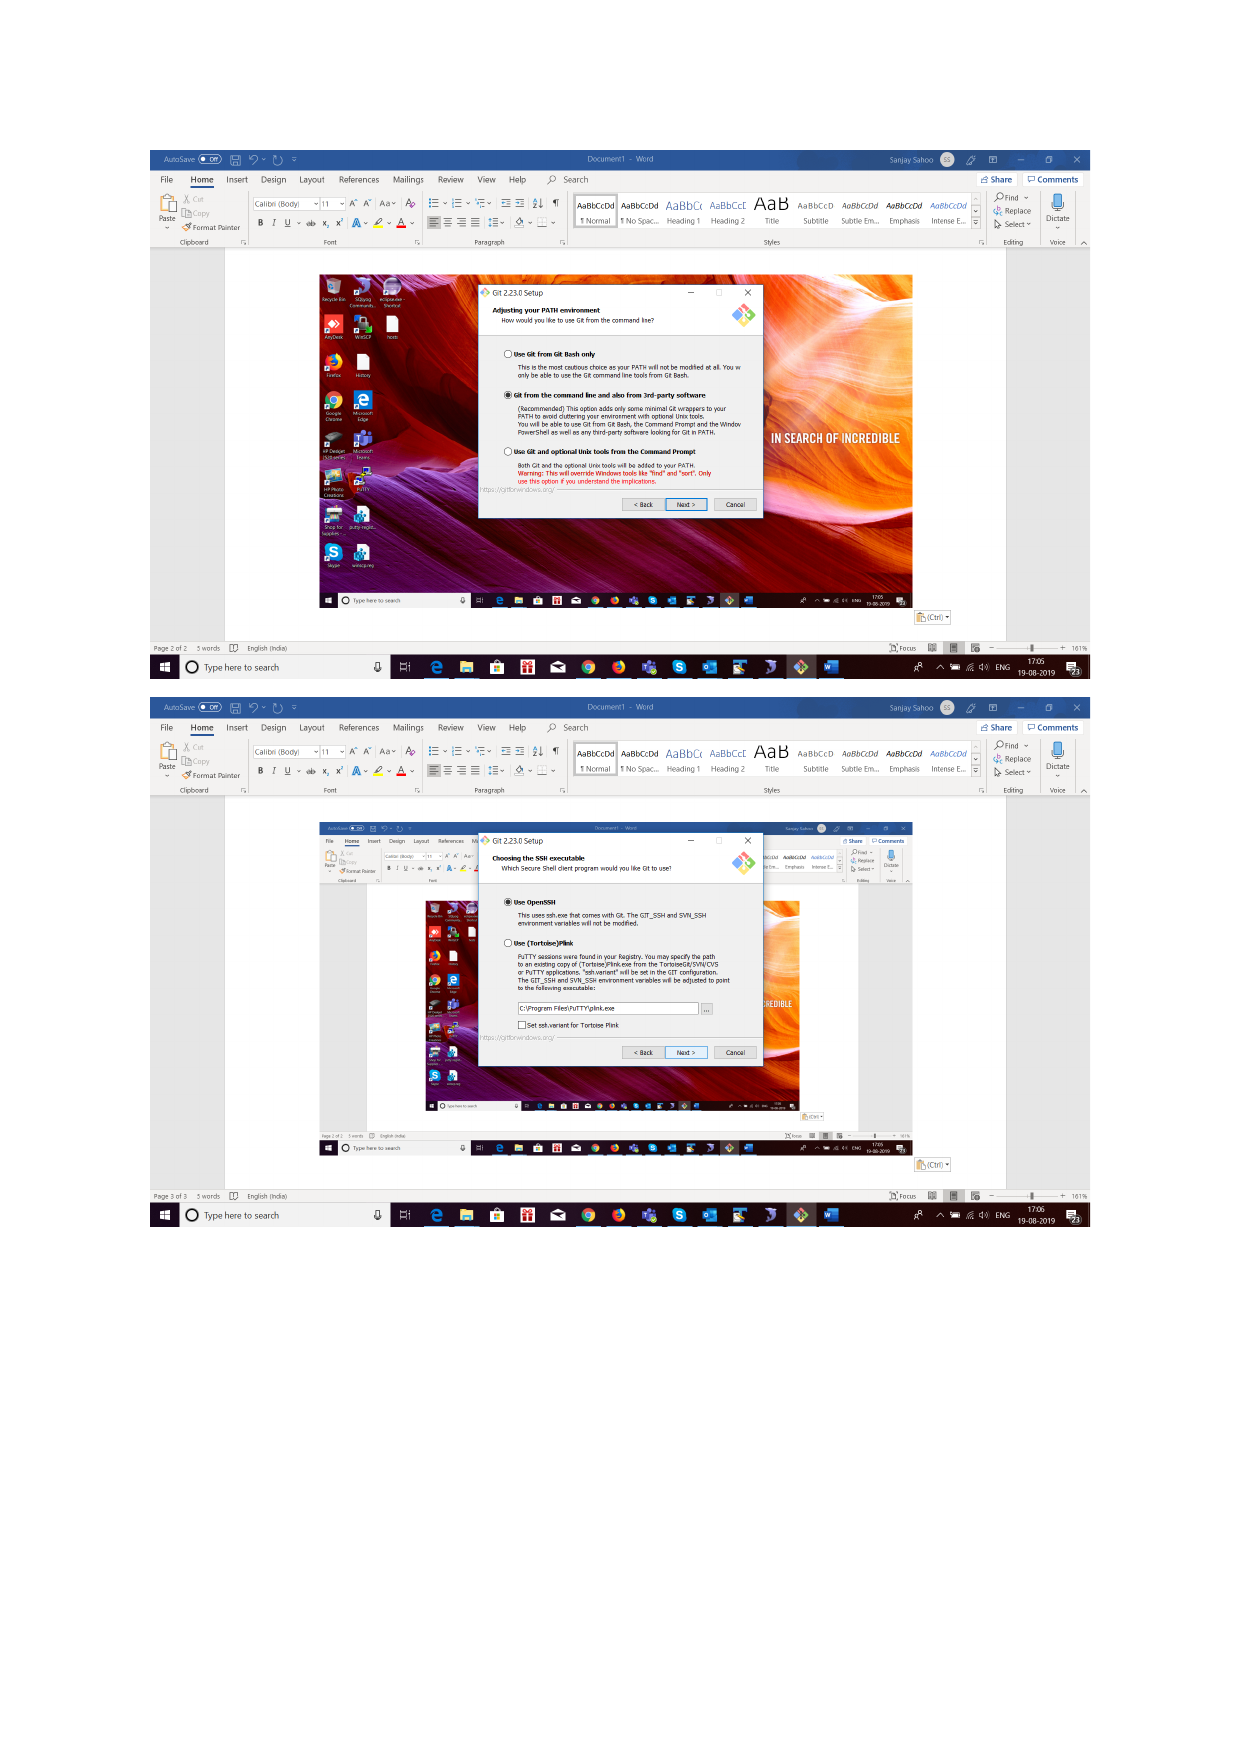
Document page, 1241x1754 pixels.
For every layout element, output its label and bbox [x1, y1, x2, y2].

picture [150, 697, 1091, 1227]
picture [150, 150, 1091, 679]
